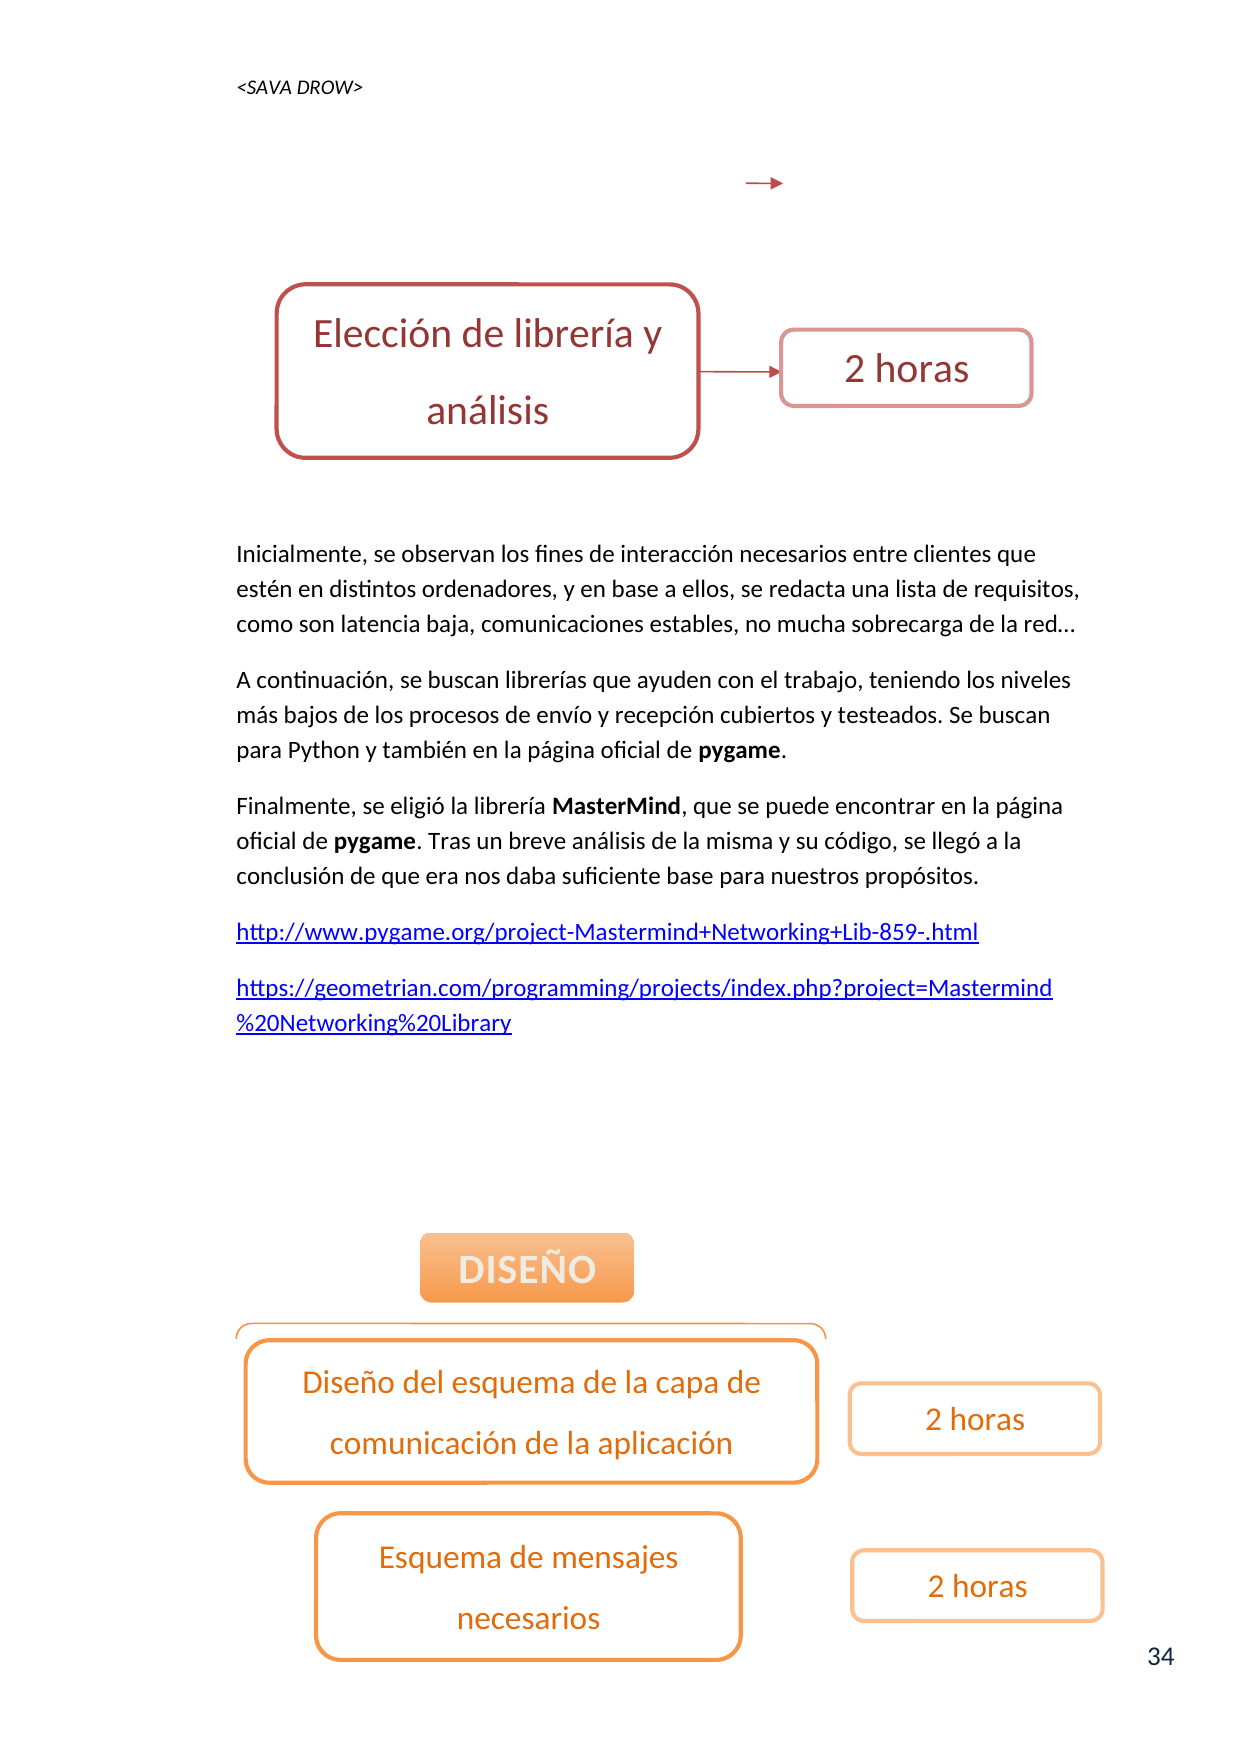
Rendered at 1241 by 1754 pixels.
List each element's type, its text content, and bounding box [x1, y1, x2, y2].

text A continuación, se buscan librerías que ayuden con el trabajo, teniendo los niveles más bajos de los procesos de envío y recepción cubiertos y testeados. Se buscan para Python y también en la página oficial de pygame. [236, 664, 1092, 765]
text Inicialmente, se observan los fines de interacción necesarios entre clientes que estén en distintos ordenadores, y en base a ellos, se redacta una lista de requisitos, como son latencia baja, comunicaciones estables, no mucha sobrecarga de la red… [236, 538, 1092, 639]
text http://www.pygame.org/project-Mastermind+Networking+Lib-859-.html [236, 916, 1092, 947]
text https://geometrian.com/programming/projects/index.php?project=Mastermind%20Networking%20Library [236, 972, 1092, 1037]
text Finalmente, se eligió la librería MasterMind, que se puede encontrar en la página oficial de pygame. Tras un breve análisis de la misma y su código, se llegó a la conclusión de que era nos daba suficiente base para nuestros propósitos. [236, 790, 1092, 891]
